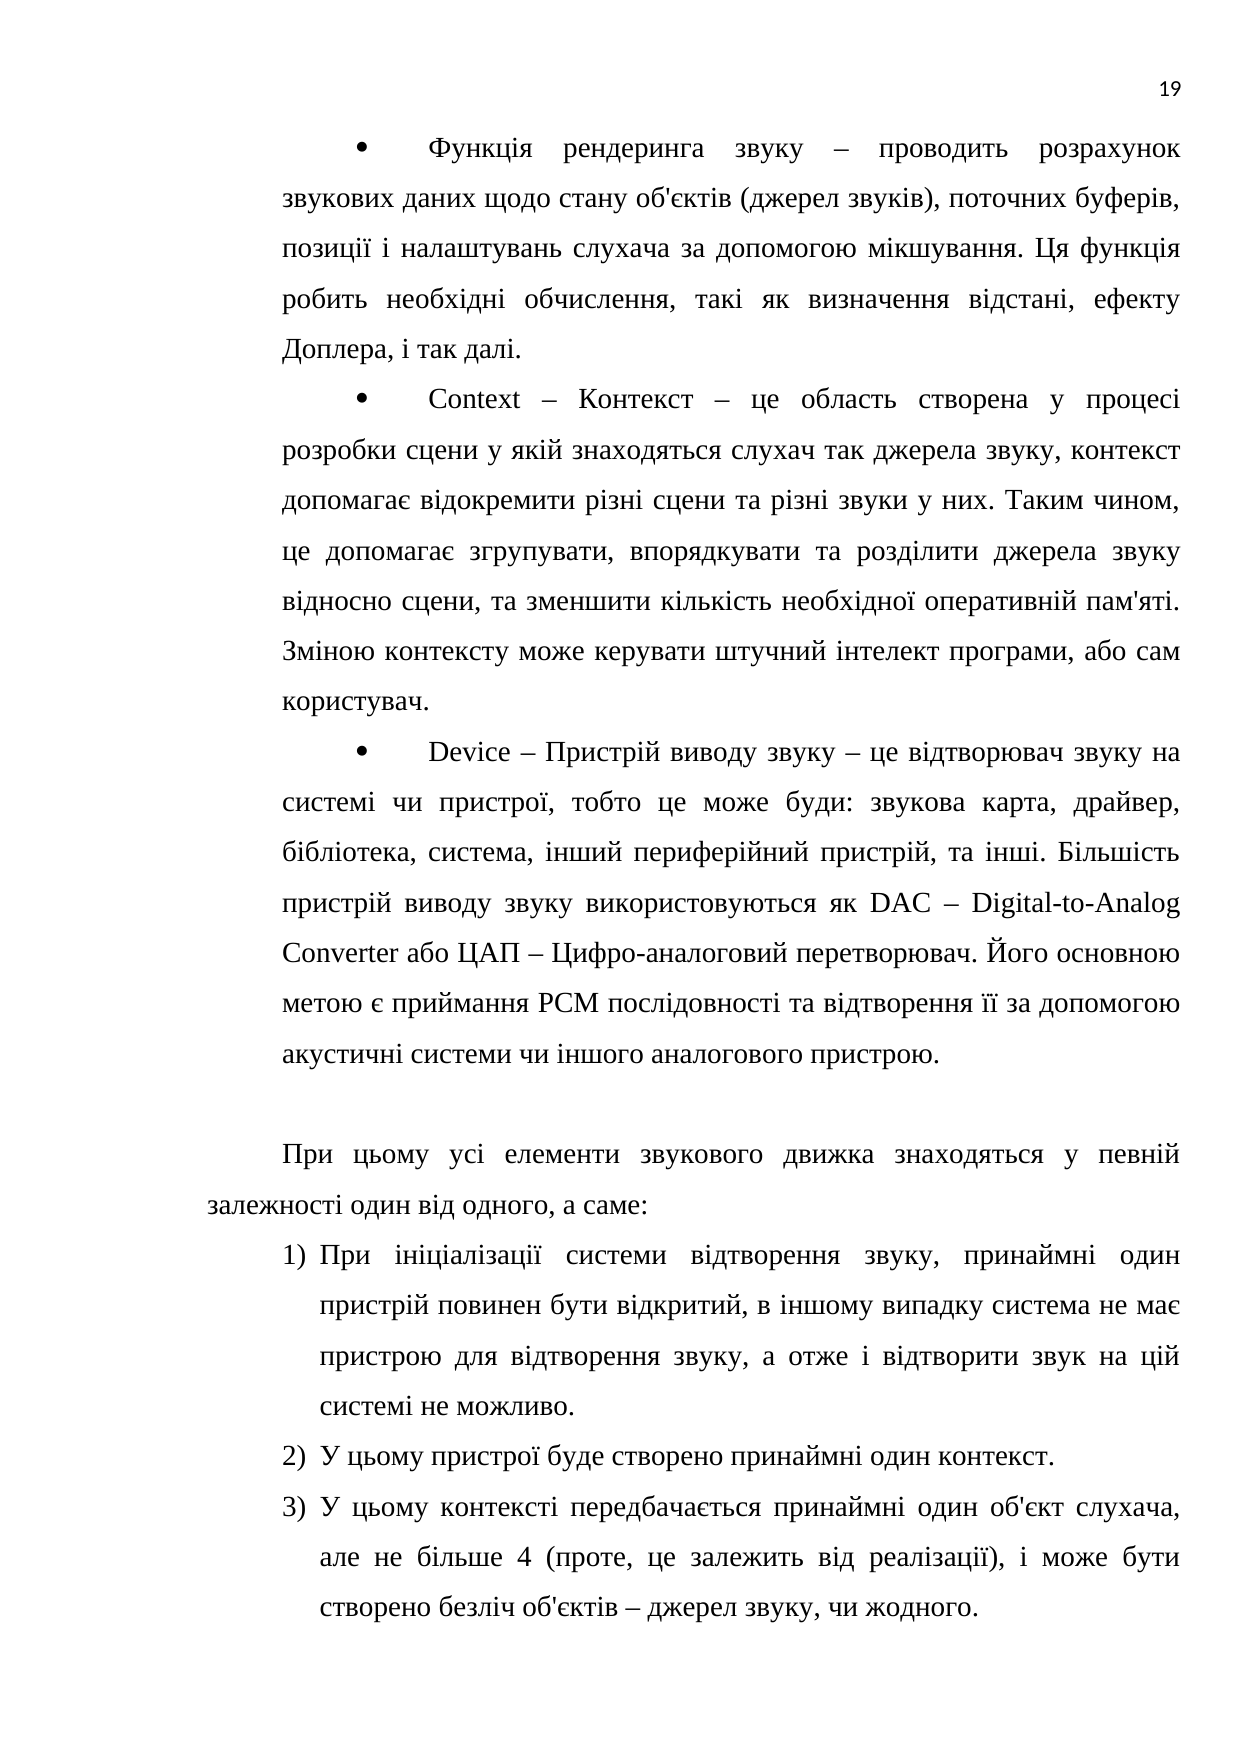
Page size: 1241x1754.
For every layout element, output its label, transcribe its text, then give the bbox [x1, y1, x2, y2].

list Context – Контекст – це область створена у процесі розробки сцени у якій знаходяться слухач так джерела звуку, контекст допомагає відокремити різні сцени та різні звуки у них. Таким чином, це допомагає згрупувати, впорядкувати та розділити джерела звуку відносно сцени, та зменшити кількість необхідної оперативній пам'яті. Зміною контексту може керувати штучний інтелект програми, або сам користувач. [282, 382, 1181, 717]
list Функція рендеринга звуку – проводить розрахунок звукових даних щодо стану об'єктів (джерел звуків), поточних буферів, позиції і налаштувань слухача за допомогою мікшування. Ця функція робить необхідні обчислення, такі як визначення відстані, ефекту Доплера, і так далі. [282, 130, 1181, 365]
list У цьому пристрої буде створено принаймні один контекст. [282, 1438, 1181, 1472]
list У цьому контексті передбачається принаймні один об'єкт слухача, але не більше 4 (проте, це залежить від реалізації), і може бути створено безліч об'єктів – джерел звуку, чи жодного. [282, 1489, 1181, 1623]
list Device – Пристрій виводу звуку – це відтворювач звуку на системі чи пристрої, тобто це може буди: звукова карта, драйвер, бібліотека, система, інший периферійний пристрій, та інші. Більшість пристрій виводу звуку використовуються як DAC – Digital-to-Analog Converter або ЦАП – Цифро-аналоговий перетворювач. Його основною метою є приймання PCM послідовності та відтворення її за допомогою акустичні системи чи іншого аналогового пристрою. [282, 734, 1181, 1069]
text При цьому усі елементи звукового движка знаходяться у певній залежності один від одного, а саме: [207, 1136, 1181, 1220]
list При ініціалізації системи відтворення звуку, принаймні один пристрій повинен бути відкритий, в іншому випадку система не має пристрою для відтворення звуку, а отже і відтворити звук на цій системі не можливо. [282, 1237, 1181, 1422]
